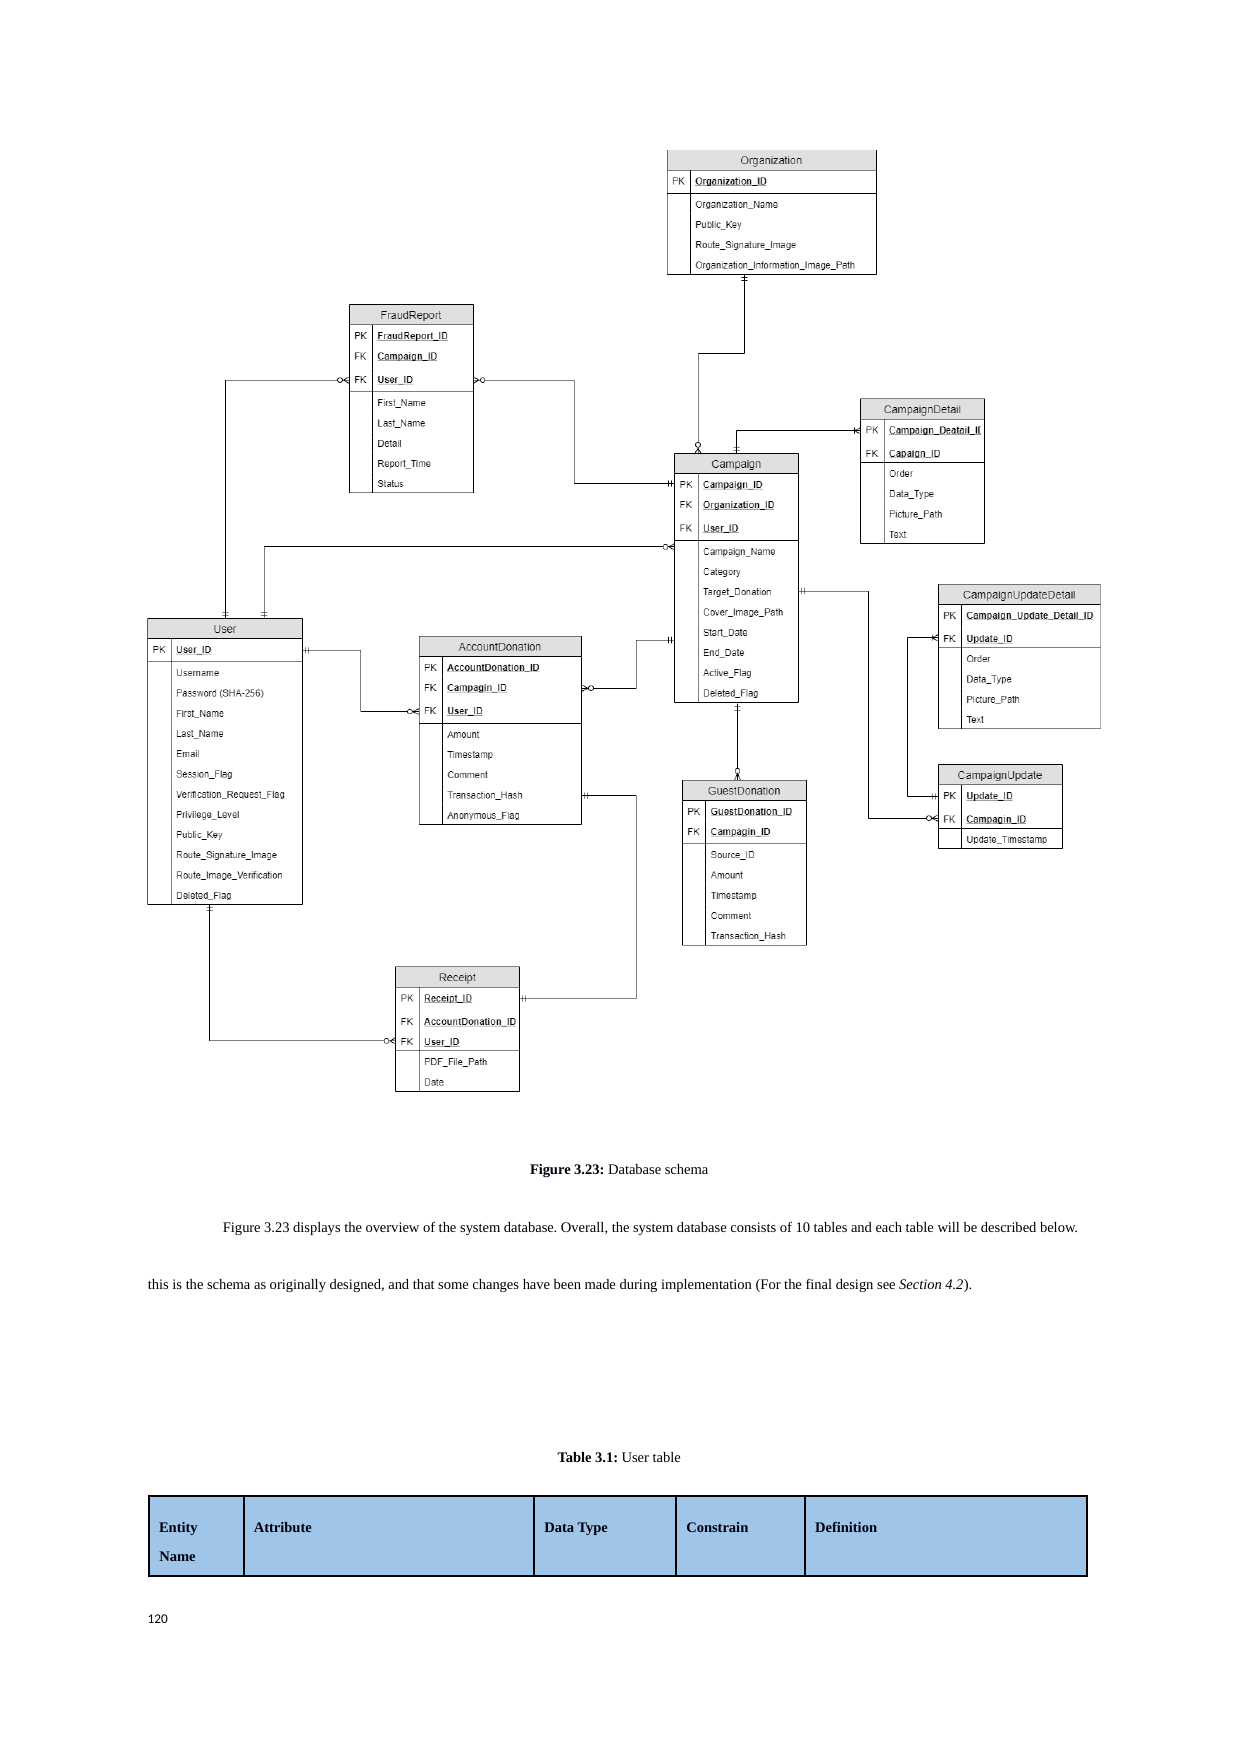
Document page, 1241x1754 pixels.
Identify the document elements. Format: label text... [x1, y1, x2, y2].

text Figure 3.23 displays the overview of the system database. Overall, the system database consists of 10 tables and each table will be described below. this is the schema as originally designed, and that some changes have been made during implementation (For the final design see Section 4.2). [147, 1206, 1090, 1293]
text Table 3.1: User table [147, 1437, 1090, 1466]
table_header Definition [806, 1497, 1086, 1575]
picture [147, 150, 1101, 1093]
table_header Constrain [677, 1497, 804, 1575]
text Figure 3.23: Database schema [147, 1149, 1090, 1178]
table_header Entity Name [150, 1497, 243, 1575]
table_header Attribute [245, 1497, 533, 1575]
table_header Data Type [535, 1497, 675, 1575]
